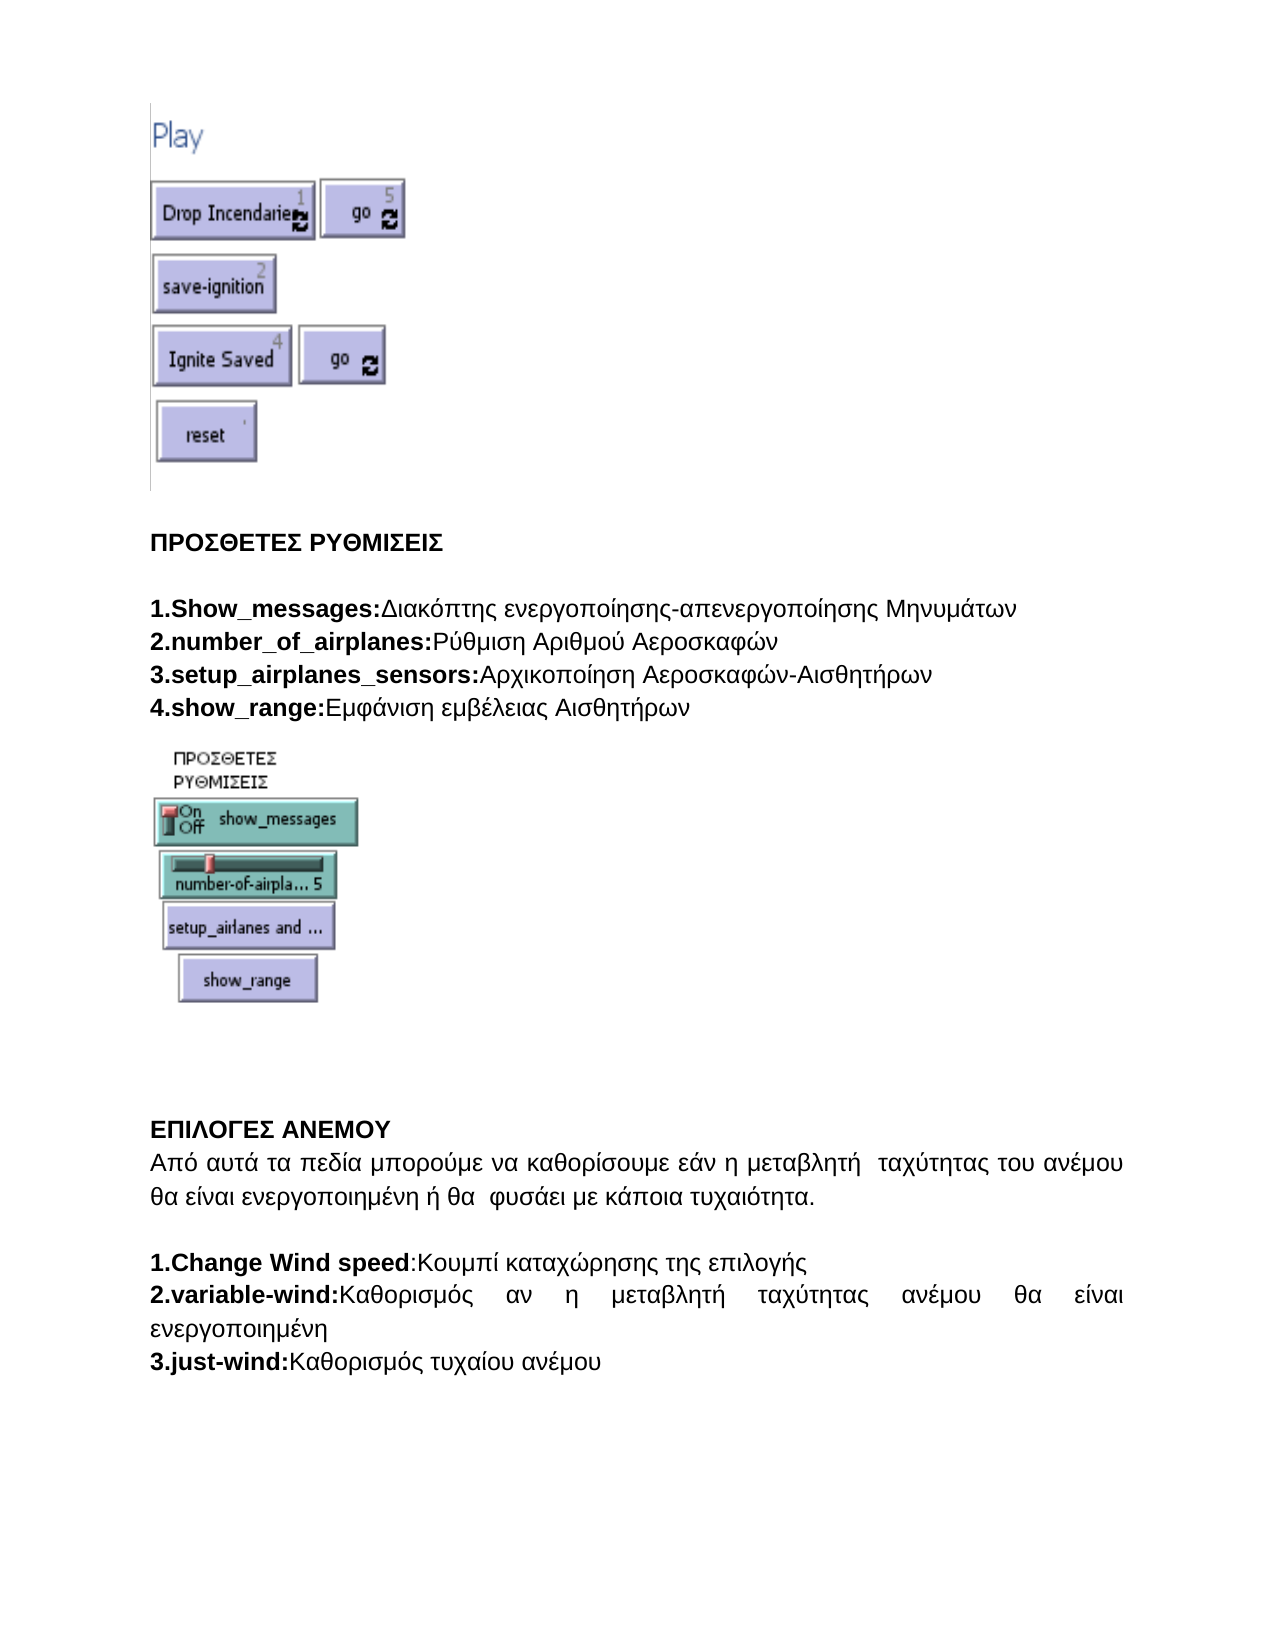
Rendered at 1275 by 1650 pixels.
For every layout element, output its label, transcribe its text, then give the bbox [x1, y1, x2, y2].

text 4.show_range:Εμφάνιση εμβέλειας Αισθητήρων [150, 693, 1124, 722]
text 1.Show_messages:Διακόπτης ενεργοποίησης-απενεργοποίησης Μηνυμάτων [150, 594, 1124, 623]
text 2.number_of_airplanes:Ρύθμιση Αριθμού Αεροσκαφών [150, 627, 1124, 656]
text 3.just-wind:Καθορισμός τυχαίου ανέμου [150, 1347, 1124, 1375]
text 1.Change Wind speed:Κουμπί καταχώρησης της επιλογής [150, 1247, 1124, 1276]
text ΠΡΟΣΘΕΤΕΣ ΡΥΘΜΙΣΕΙΣ [150, 528, 1124, 557]
text 3.setup_airplanes_sensors:Αρχικοποίηση Αεροσκαφών-Αισθητήρων [150, 660, 1124, 689]
text 2.variable-wind:Καθορισμός αν η μεταβλητή ταχύτητας ανέμου θα είναι ενεργοποιημένη [150, 1281, 1124, 1342]
text Από αυτά τα πεδία μπορούμε να καθορίσουμε εάν η μεταβλητή ταχύτητας του ανέμου θα είναι ενεργοποιημένη ή θα φυσάει με κάποια τυχαιότητα. [150, 1148, 1124, 1210]
picture [150, 103, 422, 491]
picture [150, 726, 383, 1013]
text ΕΠΙΛΟΓΕΣ ΑΝΕΜΟΥ [150, 1115, 1124, 1144]
